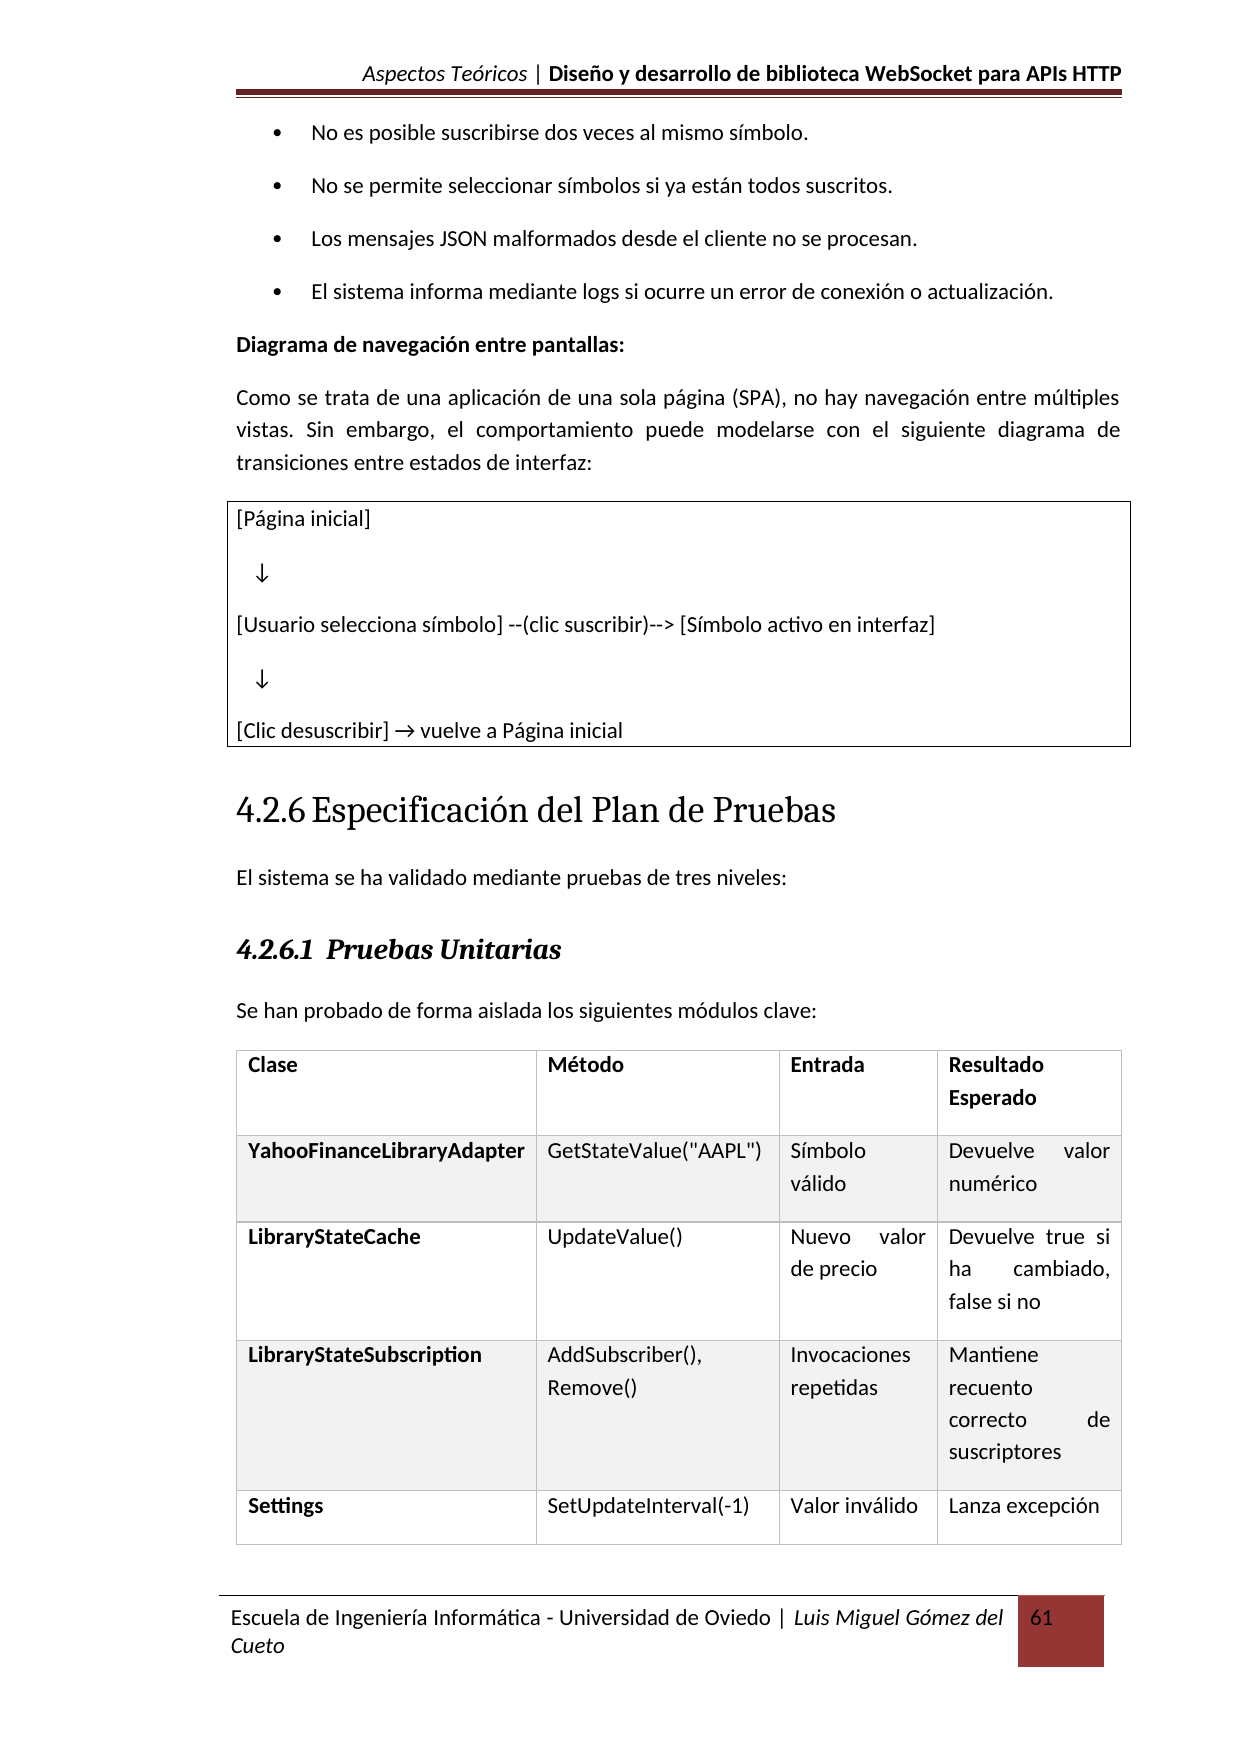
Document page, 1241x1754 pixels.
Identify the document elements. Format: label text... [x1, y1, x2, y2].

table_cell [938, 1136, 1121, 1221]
list Los mensajes JSON malformados desde el cliente no se procesan. [274, 224, 1122, 252]
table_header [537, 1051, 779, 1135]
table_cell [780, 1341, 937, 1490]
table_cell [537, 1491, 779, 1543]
text [Página inicial] [228, 502, 1130, 532]
list No es posible suscribirse dos veces al mismo símbolo. [274, 118, 1122, 146]
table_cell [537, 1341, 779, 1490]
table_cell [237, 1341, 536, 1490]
list El sistema informa mediante logs si ocurre un error de conexión o actualización. [274, 277, 1122, 305]
list No se permite seleccionar símbolos si ya están todos suscritos. [274, 171, 1122, 199]
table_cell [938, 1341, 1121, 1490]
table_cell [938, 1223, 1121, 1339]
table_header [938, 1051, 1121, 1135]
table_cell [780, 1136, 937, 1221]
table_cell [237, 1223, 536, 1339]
text [Usuario selecciona símbolo] --(clic suscribir)--> [Símbolo activo en interfaz] [228, 607, 1130, 638]
text El sistema se ha validado mediante pruebas de tres niveles: [236, 863, 1122, 891]
subtitle Especificación del Plan de Pruebas [236, 789, 1122, 832]
text ↓ [228, 660, 1130, 691]
subtitle Pruebas Unitarias [236, 933, 1122, 966]
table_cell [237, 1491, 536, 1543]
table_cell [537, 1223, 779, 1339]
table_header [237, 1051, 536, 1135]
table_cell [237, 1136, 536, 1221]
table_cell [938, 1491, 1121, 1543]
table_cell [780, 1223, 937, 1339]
text [Clic desuscribir] → vuelve a Página inicial [228, 713, 1130, 746]
text ↓ [228, 554, 1130, 585]
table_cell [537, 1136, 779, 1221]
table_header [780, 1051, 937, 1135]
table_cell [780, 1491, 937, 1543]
text Se han probado de forma aislada los siguientes módulos clave: [236, 996, 1122, 1024]
text Como se trata de una aplicación de una sola página (SPA), no hay navegación entre múltiples vistas. Sin embargo, el comportamiento puede modelarse con el siguiente diagrama de transiciones entre estados de interfaz: [236, 383, 1122, 476]
text Diagrama de navegación entre pantallas: [236, 330, 1122, 358]
